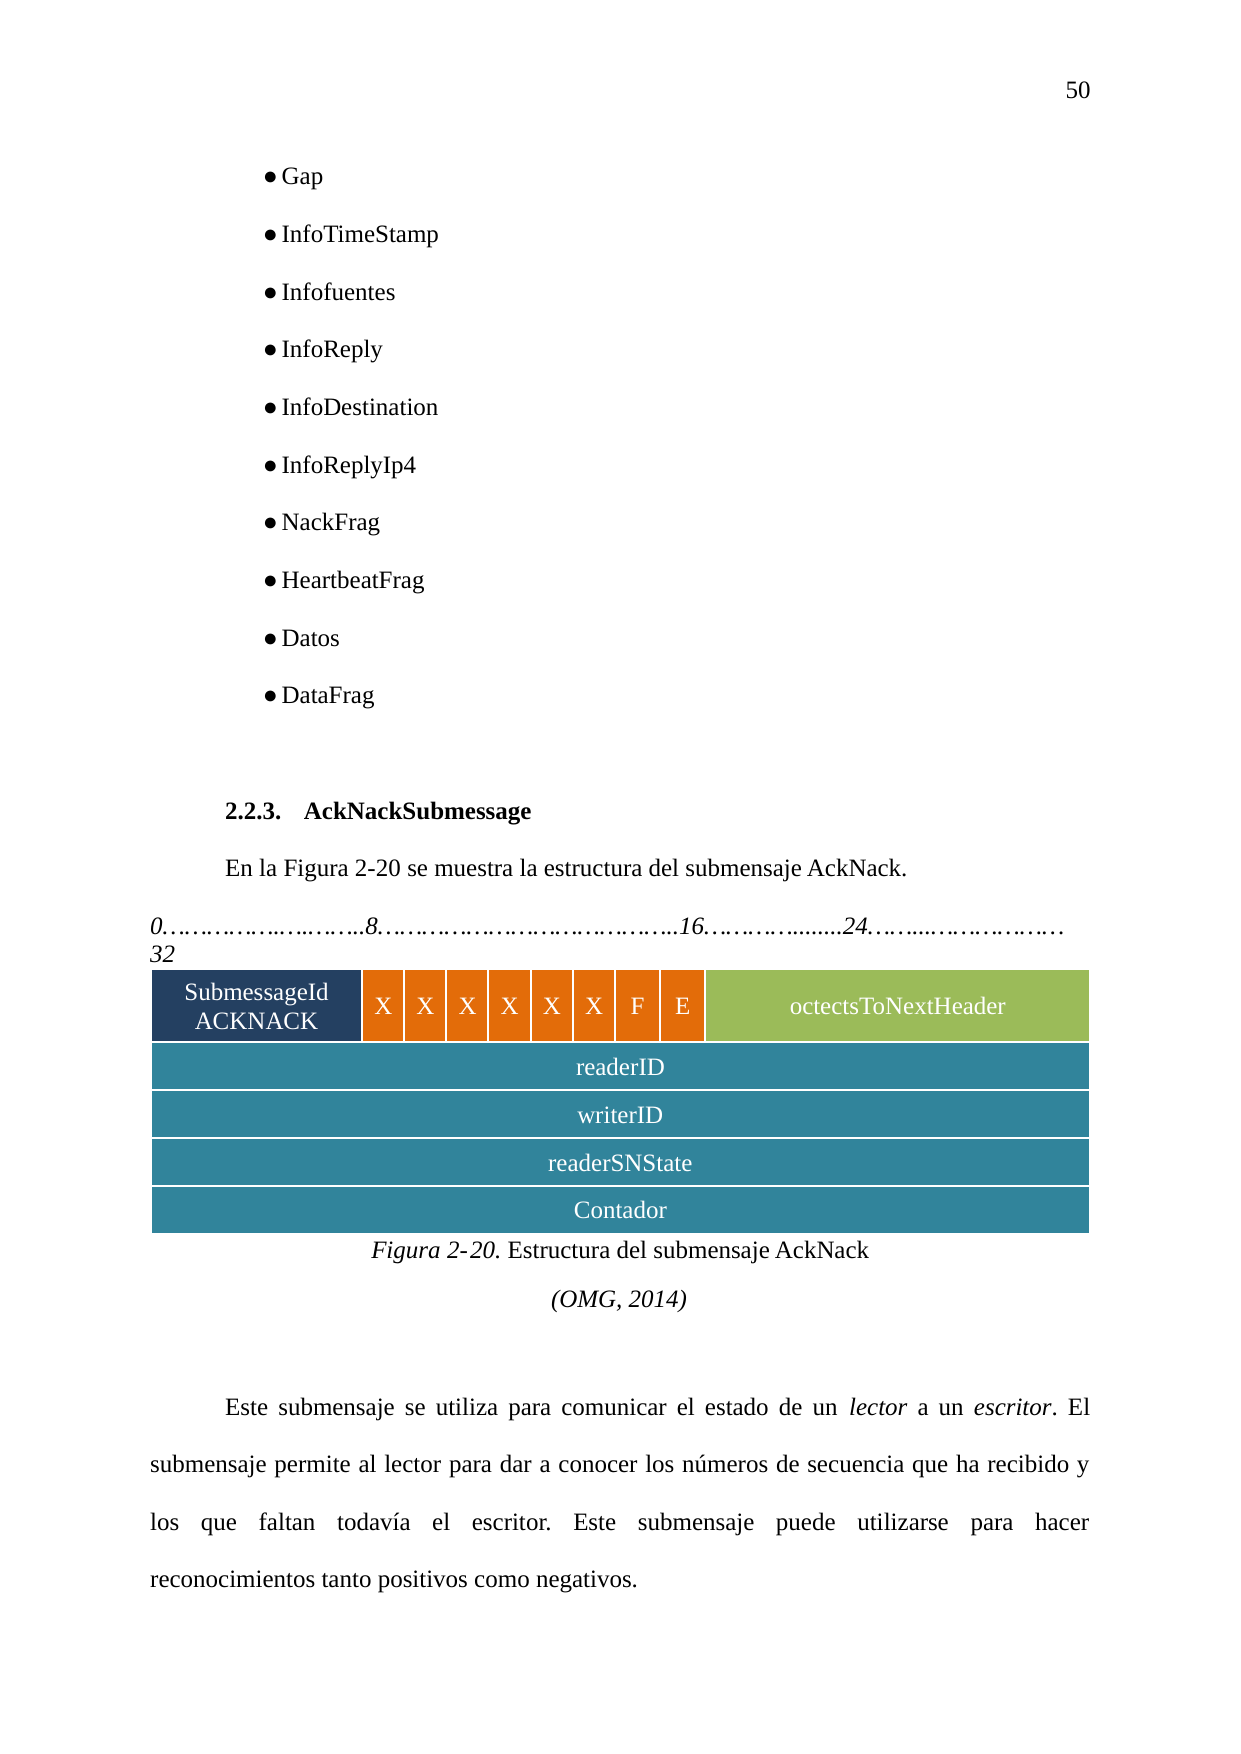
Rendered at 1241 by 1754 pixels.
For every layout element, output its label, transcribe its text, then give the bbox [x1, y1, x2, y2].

text ● DataFrag [263, 681, 1090, 709]
text ● Infofuentes [263, 277, 1090, 305]
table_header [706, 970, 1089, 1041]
text ● NackFrag [263, 507, 1090, 536]
text ● Gap [263, 161, 1090, 190]
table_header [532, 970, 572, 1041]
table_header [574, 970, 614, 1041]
text Este submensaje se utiliza para comunicar el estado de un lector a un escritor. El submensaje permite al lector para dar a conocer los números de secuencia que ha recibido y los que faltan todavía el escritor. Este submensaje puede utilizarse para hacer reconocimientos tanto positivos como negativos. [150, 1392, 1090, 1593]
text ● InfoReply [263, 334, 1090, 363]
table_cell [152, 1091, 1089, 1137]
text ● InfoDestination [263, 392, 1090, 421]
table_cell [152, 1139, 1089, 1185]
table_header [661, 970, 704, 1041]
text ● InfoReplyIp4 [263, 450, 1090, 478]
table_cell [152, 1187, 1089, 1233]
text ● HeartbeatFrag [263, 565, 1090, 594]
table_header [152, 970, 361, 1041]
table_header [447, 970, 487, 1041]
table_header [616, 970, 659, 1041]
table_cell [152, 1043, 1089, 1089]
text ● Datos [263, 623, 1090, 652]
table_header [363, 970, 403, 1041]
text 0…………….….……..8…………………………………..16…………........24……...………………32 [150, 911, 1090, 968]
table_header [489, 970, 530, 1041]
subtitle AckNackSubmessage [225, 796, 1090, 824]
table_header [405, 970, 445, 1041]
text ● InfoTimeStamp [263, 219, 1090, 248]
